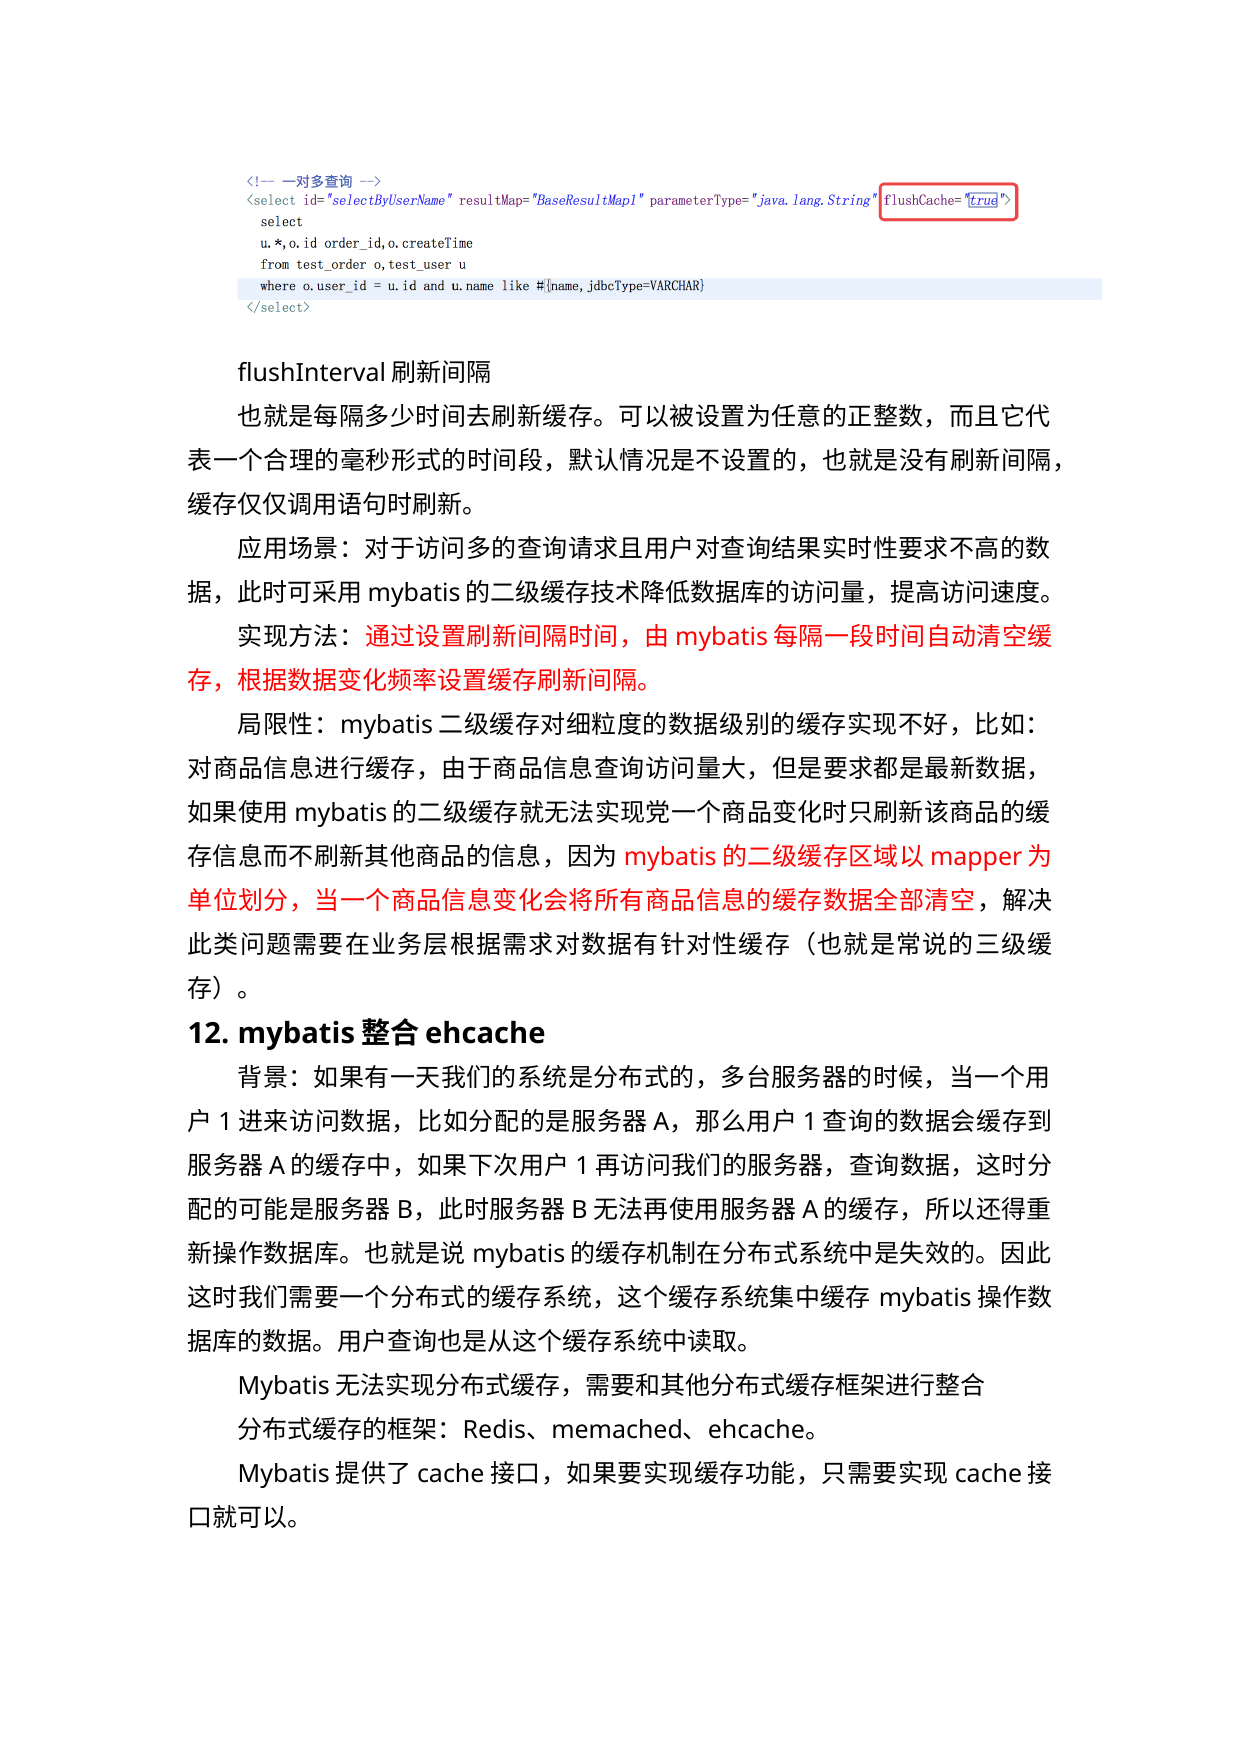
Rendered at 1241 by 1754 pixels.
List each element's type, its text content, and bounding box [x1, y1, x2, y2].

picture [237, 172, 1103, 322]
list Mybatis提供了cache接口，如果要实现缓存功能，只需要实现cache接口就可以。 [187, 1450, 1053, 1538]
list 分布式缓存的框架：Redis、memached、ehcache。 [187, 1406, 1053, 1450]
list 实现方法：通过设置刷新间隔时间，由mybatis每隔一段时间自动清空缓存，根据数据变化频率设置缓存刷新间隔。 [187, 613, 1053, 701]
list 局限性：mybatis二级缓存对细粒度的数据级别的缓存实现不好，比如：对商品信息进行缓存，由于商品信息查询访问量大，但是要求都是最新数据，如果使用mybatis的二级缓存就无法实现党一个商品变化时只刷新该商品的缓存信息而不刷新其他商品的信息，因为mybatis的二级缓存区域以mapper为单位划分，当一个商品信息变化会将所有商品信息的缓存数据全部清空，解决此类问题需要在业务层根据需求对数据有针对性缓存（也就是常说的三级缓存）。 [187, 701, 1053, 1009]
list mybatis整合ehcache [187, 1009, 1053, 1053]
list Mybatis无法实现分布式缓存，需要和其他分布式缓存框架进行整合 [187, 1362, 1053, 1406]
list 也就是每隔多少时间去刷新缓存。可以被设置为任意的正整数，而且它代表一个合理的毫秒形式的时间段，默认情况是不设置的，也就是没有刷新间隔，缓存仅仅调用语句时刷新。 [187, 392, 1053, 524]
list flushInterval刷新间隔 [187, 348, 1053, 392]
list 背景：如果有一天我们的系统是分布式的，多台服务器的时候，当一个用户1进来访问数据，比如分配的是服务器A，那么用户1查询的数据会缓存到服务器A的缓存中，如果下次用户1再访问我们的服务器，查询数据，这时分配的可能是服务器B，此时服务器B无法再使用服务器A的缓存，所以还得重新操作数据库。也就是说mybatis的缓存机制在分布式系统中是失效的。因此这时我们需要一个分布式的缓存系统，这个缓存系统集中缓存mybatis操作数据库的数据。用户查询也是从这个缓存系统中读取。 [187, 1053, 1053, 1362]
list 应用场景：对于访问多的查询请求且用户对查询结果实时性要求不高的数据，此时可采用mybatis的二级缓存技术降低数据库的访问量，提高访问速度。 [187, 524, 1053, 613]
